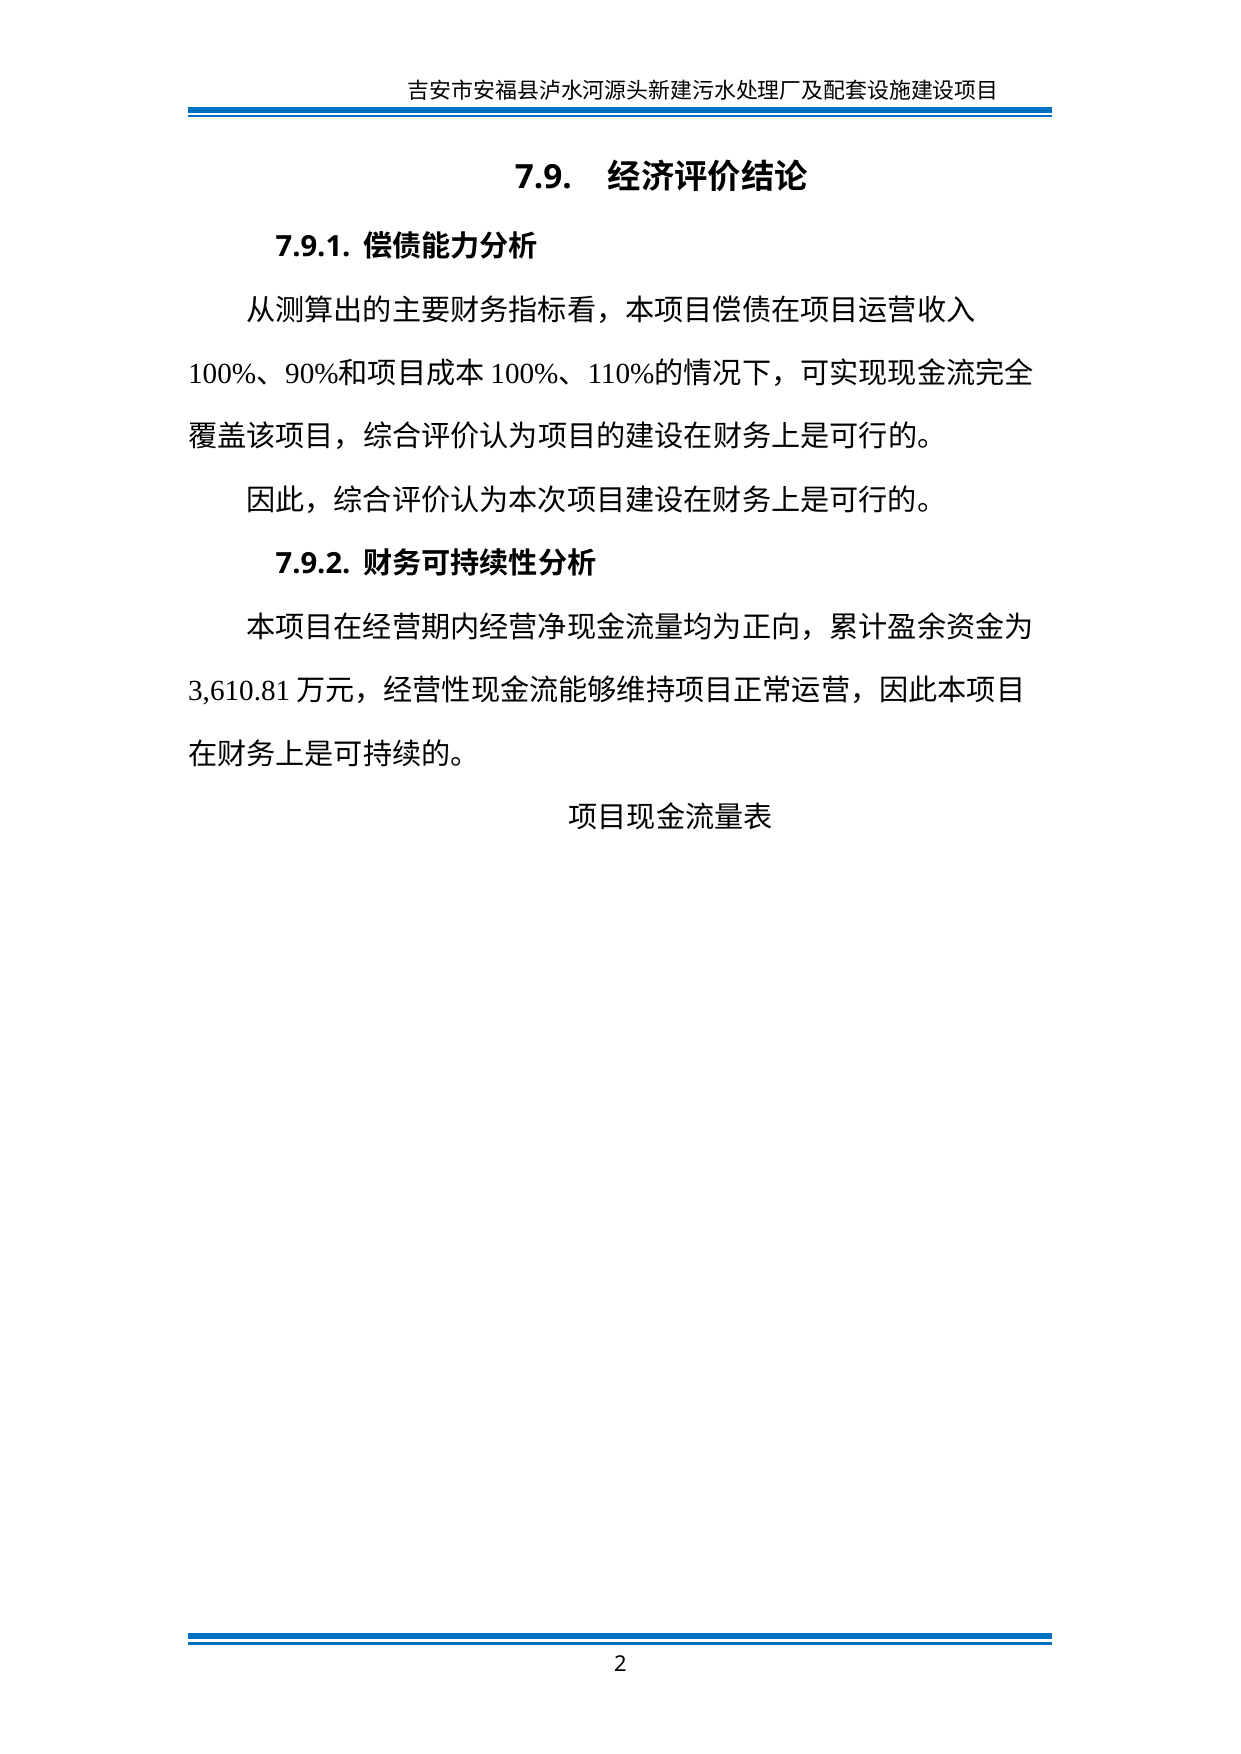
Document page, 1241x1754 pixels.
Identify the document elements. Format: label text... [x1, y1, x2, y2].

text 项目现金流量表 [188, 794, 1052, 836]
text 本项目在经营期内经营净现金流量均为正向，累计盈余资金为 3,610.81万元，经营性现金流能够维持项目正常运营，因此本项目在财务上是可持续的。 [188, 603, 1052, 773]
list 财务可持续性分析 [275, 540, 1052, 582]
subtitle 经济评价结论 [232, 150, 1052, 198]
text 从测算出的主要财务指标看，本项目偿债在项目运营收入100%、90%和项目成本100%、110%的情况下，可实现现金流完全覆盖该项目，综合评价认为项目的建设在财务上是可行的。 [188, 286, 1052, 455]
list 偿债能力分析 [275, 223, 1052, 265]
text 因此，综合评价认为本次项目建设在财务上是可行的。 [188, 476, 1052, 519]
